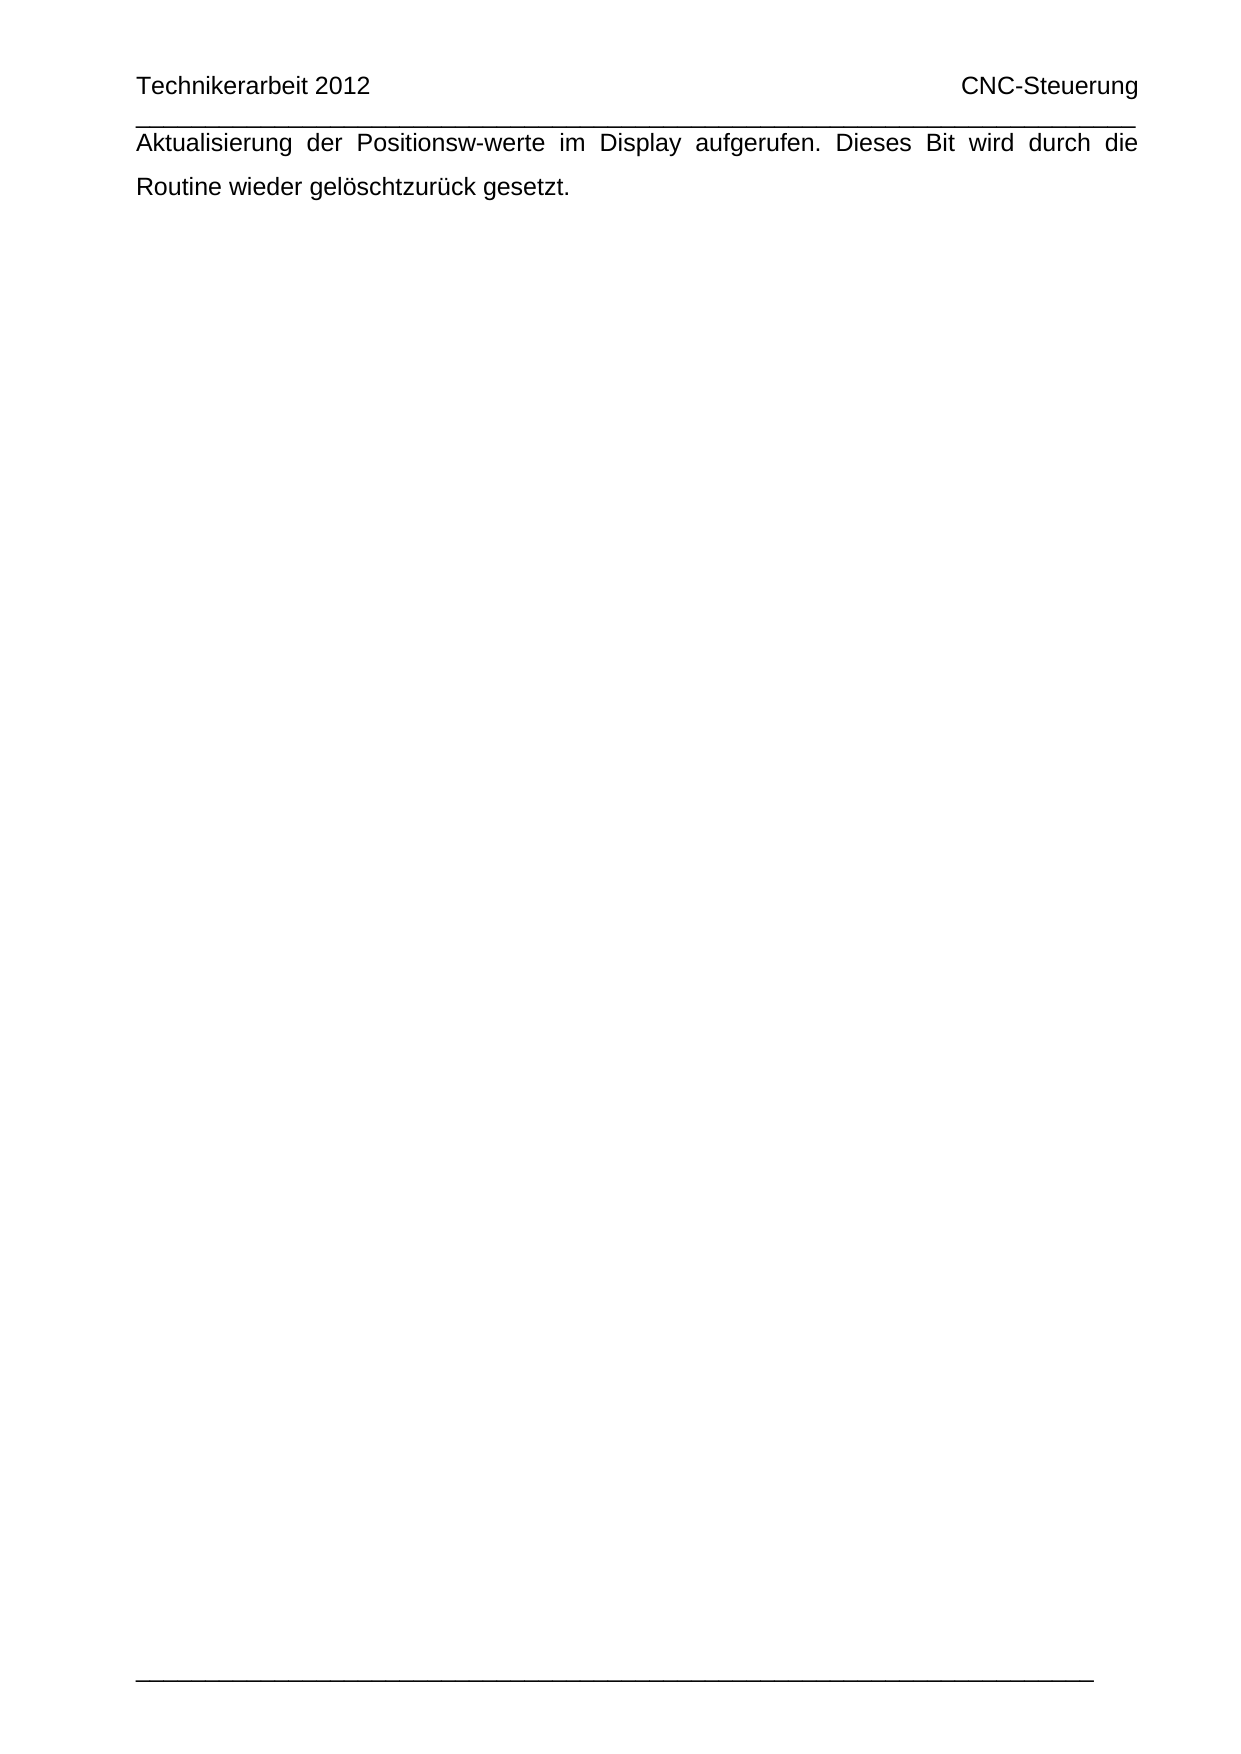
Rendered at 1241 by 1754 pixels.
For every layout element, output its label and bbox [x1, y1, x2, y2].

text [136, 128, 1140, 200]
